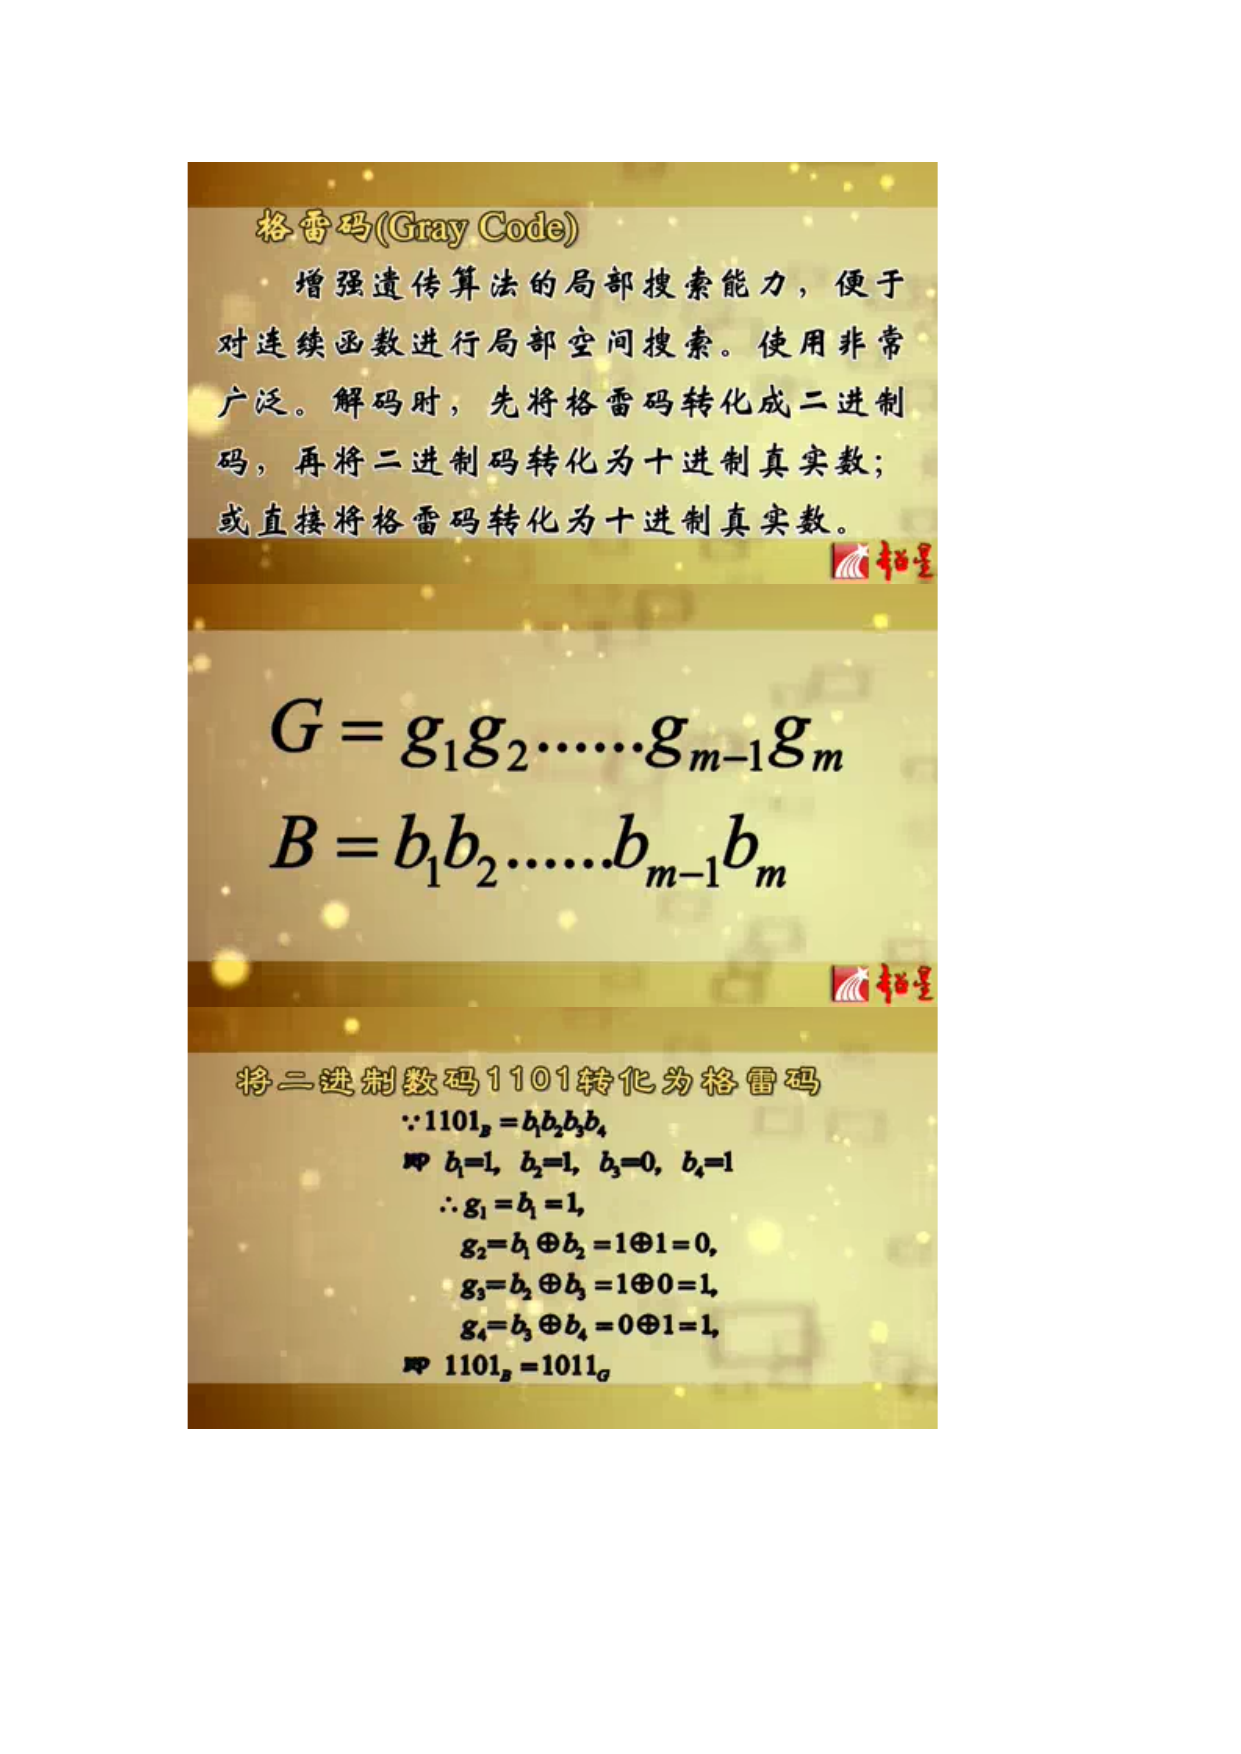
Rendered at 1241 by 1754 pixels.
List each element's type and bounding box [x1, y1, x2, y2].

picture [187, 162, 938, 1429]
